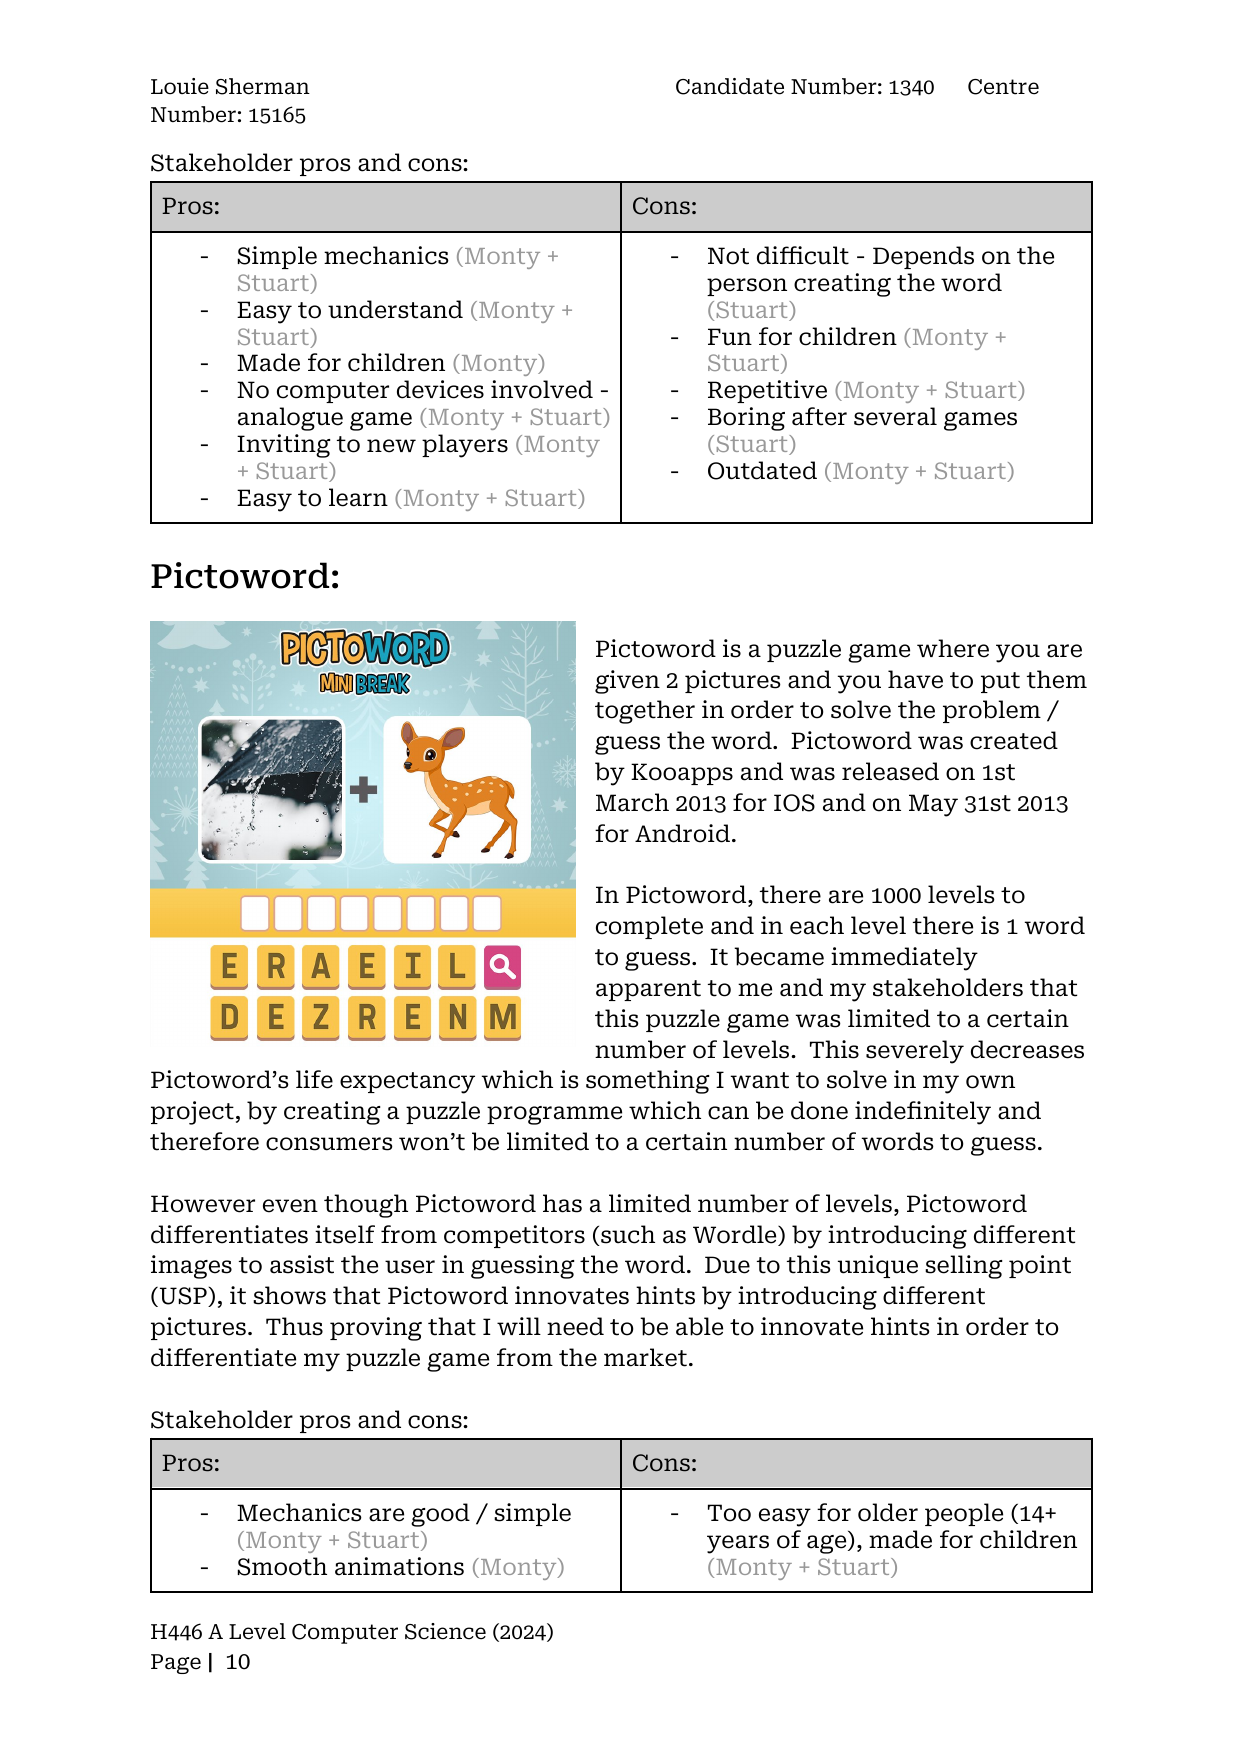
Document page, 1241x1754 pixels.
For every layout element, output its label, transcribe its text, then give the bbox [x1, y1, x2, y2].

table_header Pros: [152, 1440, 620, 1487]
subtitle Pictoword: [150, 558, 1090, 597]
table_header Cons: [622, 183, 1091, 231]
text Pictoword is a puzzle game where you are given 2 pictures and you have to put them together in order to solve the problem / guess the word. Pictoword was created by Kooapps and was released on 1st March 2013 for IOS and on May 31st 2013 for Android. [576, 636, 1090, 848]
text In Pictoword, there are 1000 levels to complete and in each level there is 1 word to guess. It became immediately apparent to me and my stakeholders that this puzzle game was limited to a certain number of levels. This severely decreases Pictoword’s life expectancy which is something I want to solve in my own project, by creating a puzzle programme which can be done indefinitely and therefore consumers won’t be limited to a certain number of words to guess. [150, 883, 1090, 1156]
table_header Pros: [152, 183, 620, 231]
table_header Cons: [622, 1440, 1091, 1487]
text Stakeholder pros and cons: [150, 150, 1090, 177]
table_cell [622, 1490, 1091, 1591]
table_cell Simple mechanics (Monty + Stuart) Easy to understand (Monty + Stuart) Made for children (Monty) No computer devices involved - analogue game (Monty + Stuart) Inviting to new players (Monty + Stuart) Easy to learn (Monty + Stuart) [152, 233, 620, 522]
text Stakeholder pros and cons: [150, 1407, 1090, 1434]
table_cell Not difficult - Depends on the person creating the word (Stuart) Fun for children (Monty + Stuart) Repetitive (Monty + Stuart) Boring after several games (Stuart) Outdated (Monty + Stuart) [622, 233, 1091, 522]
picture [150, 621, 576, 1047]
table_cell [152, 1490, 620, 1591]
text However even though Pictoword has a limited number of levels, Pictoword differentiates itself from competitors (such as Wordle) by introducing different images to assist the user in guessing the word. Due to this unique selling point (USP), it shows that Pictoword innovates hints by introducing different pictures. Thus proving that I will need to be able to innovate hints in order to differentiate my puzzle game from the market. [150, 1191, 1090, 1372]
